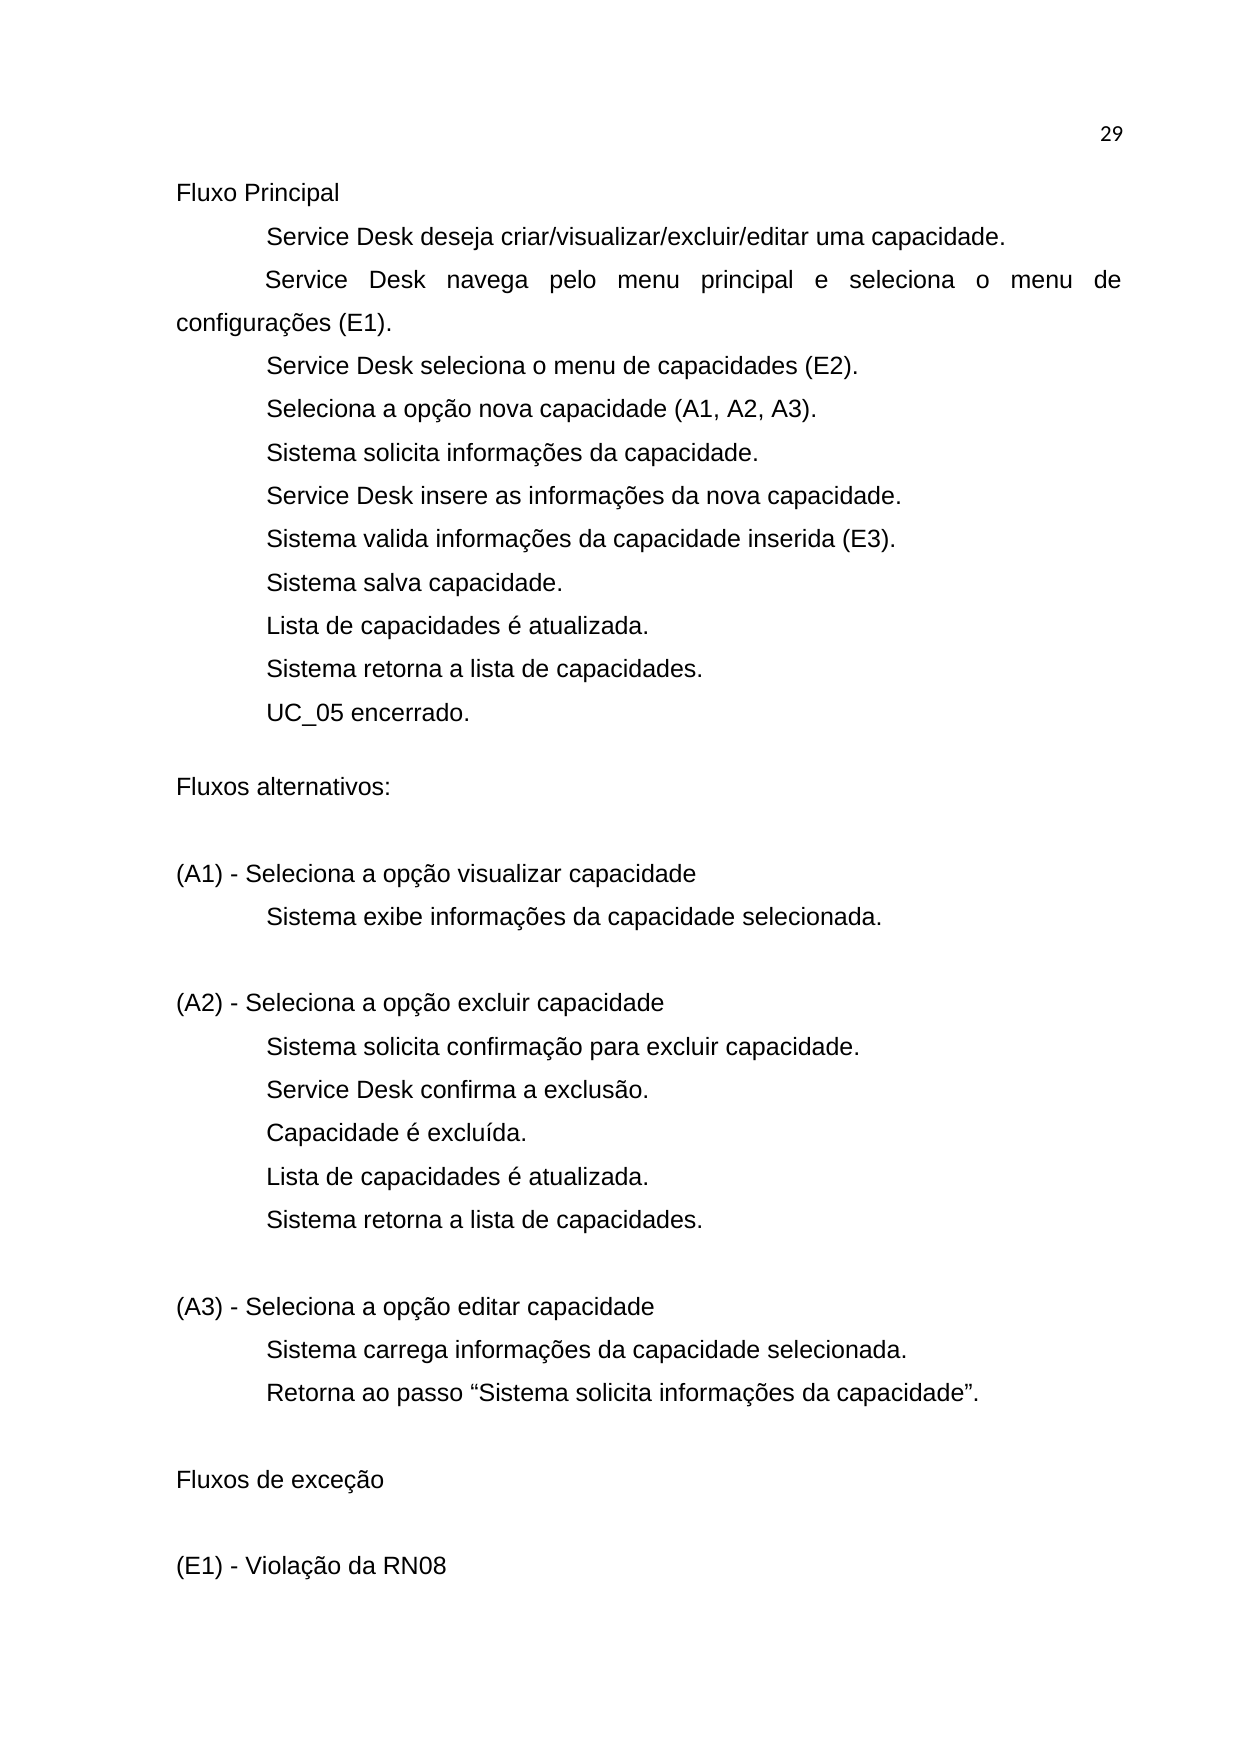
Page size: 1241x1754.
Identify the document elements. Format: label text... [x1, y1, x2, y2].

text (E1) - Violação da RN08 [176, 1551, 1123, 1580]
text Fluxos alternativos: [176, 772, 1123, 801]
text Service Desk deseja criar/visualizar/excluir/editar uma capacidade. [266, 221, 1123, 250]
text (A1) - Seleciona a opção visualizar capacidade [176, 859, 1123, 887]
text Sistema retorna a lista de capacidades. [266, 1205, 1123, 1234]
text Lista de capacidades é atualizada. [266, 611, 1123, 640]
text Capacidade é excluída. [266, 1118, 1123, 1147]
text Sistema exibe informações da capacidade selecionada. [266, 902, 1123, 931]
text Service Desk insere as informações da nova capacidade. [266, 481, 1123, 510]
text Sistema solicita confirmação para excluir capacidade. [266, 1032, 1123, 1060]
text Sistema carrega informações da capacidade selecionada. [266, 1335, 1123, 1364]
text Sistema retorna a lista de capacidades. [266, 654, 1123, 683]
text Sistema valida informações da capacidade inserida (E3). [266, 524, 1123, 553]
text Fluxo Principal [176, 178, 1123, 207]
text Lista de capacidades é atualizada. [266, 1162, 1123, 1190]
text Fluxos de exceção [176, 1465, 1123, 1494]
text (A2) - Seleciona a opção excluir capacidade [176, 988, 1123, 1017]
text Service Desk navega pelo menu principal e seleciona o menu de configurações (E1). [176, 265, 1123, 337]
text Service Desk seleciona o menu de capacidades (E2). [266, 351, 1123, 380]
text (A3) - Seleciona a opção editar capacidade [176, 1292, 1123, 1320]
text Retorna ao passo “Sistema solicita informações da capacidade”. [266, 1378, 1123, 1407]
text Sistema solicita informações da capacidade. [266, 438, 1123, 466]
text UC_05 encerrado. [266, 698, 1123, 726]
text Sistema salva capacidade. [266, 568, 1123, 596]
text Seleciona a opção nova capacidade (A1, A2, A3). [266, 394, 1123, 423]
text Service Desk confirma a exclusão. [266, 1075, 1123, 1104]
